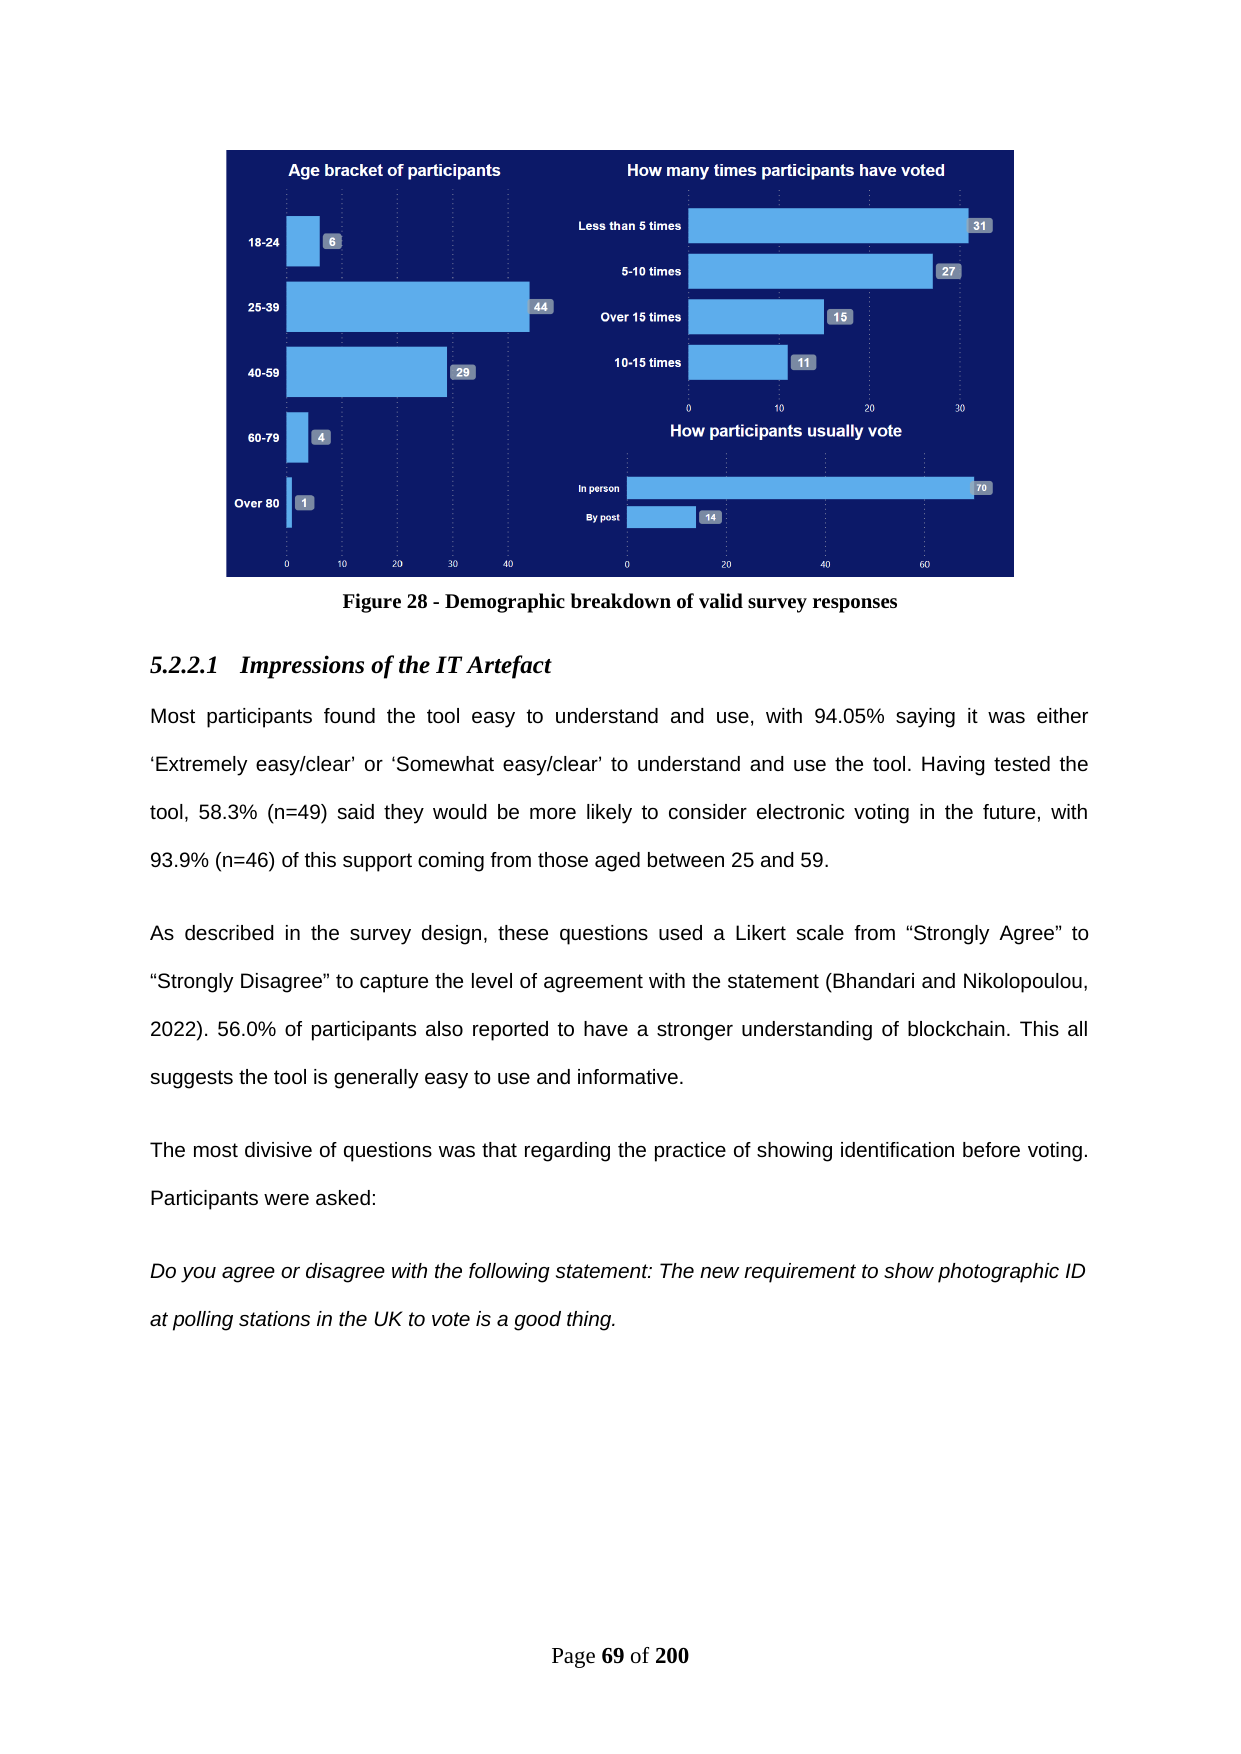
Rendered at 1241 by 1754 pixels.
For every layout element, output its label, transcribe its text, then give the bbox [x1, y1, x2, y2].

text Figure 28 - Demographic breakdown of valid survey responses [150, 589, 1090, 613]
text Most participants found the tool easy to understand and use, with 94.05% saying it was either ‘Extremely easy/clear’ or ‘Somewhat easy/clear’ to understand and use the tool. Having tested the tool, 58.3% (n=49) said they would be more likely to consider electronic voting in the future, with 93.9% (n=46) of this support coming from those aged between 25 and 59. [150, 704, 1090, 872]
text As described in the survey design, these questions used a Likert scale from “Strongly Agree” to “Strongly Disagree” to capture the level of agreement with the statement (Bhandari and Nikolopoulou, 2022). 56.0% of participants also reported to have a stronger understanding of blockchain. This all suggests the tool is generally easy to use and informative. [150, 921, 1090, 1089]
picture [226, 150, 1014, 577]
text Do you agree or disagree with the following statement: The new requirement to show photographic ID at polling stations in the UK to vote is a good thing. [150, 1258, 1090, 1330]
text The most divisive of questions was that regarding the practice of showing identification before voting. Participants were asked: [150, 1138, 1090, 1209]
subtitle Impressions of the IT Artefact [150, 651, 1000, 679]
